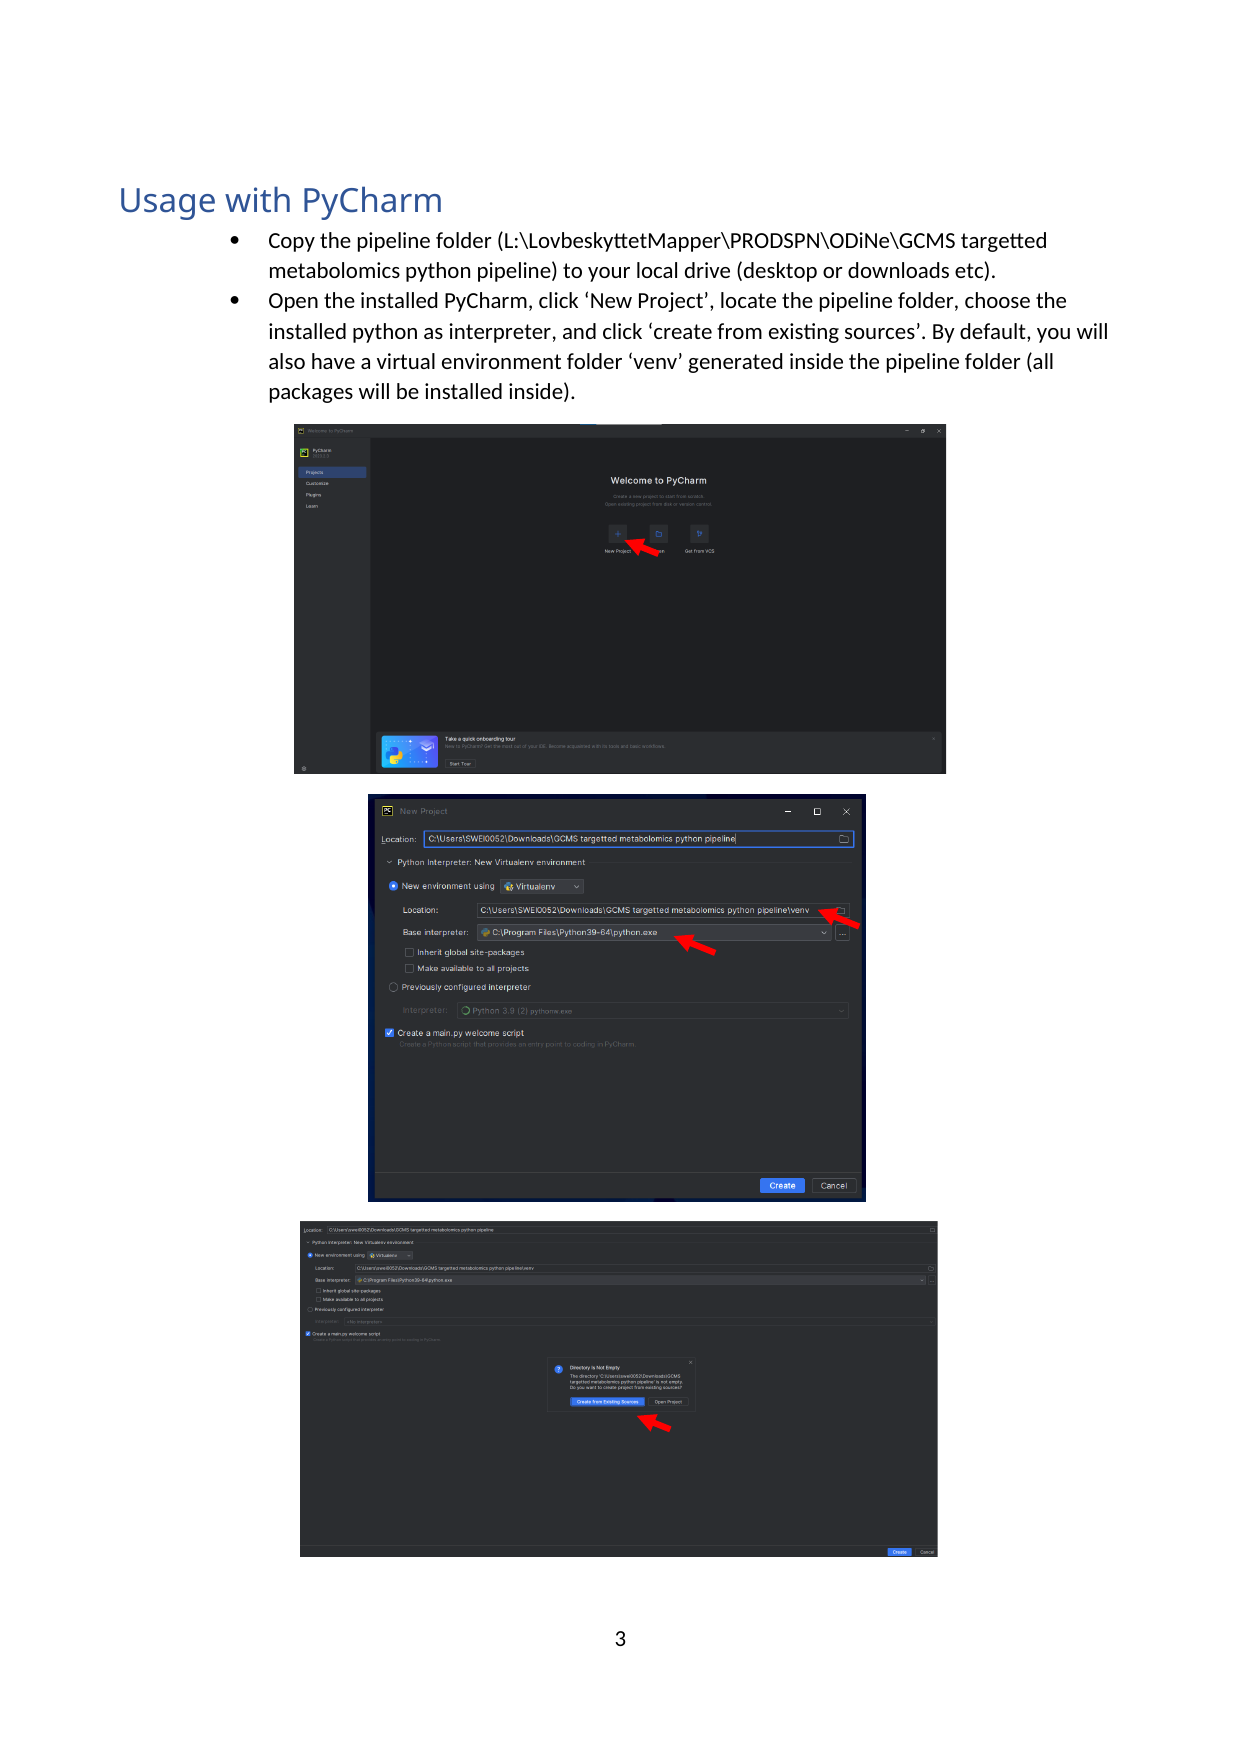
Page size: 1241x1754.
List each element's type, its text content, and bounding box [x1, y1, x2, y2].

subtitle Usage with PyCharm [118, 177, 1122, 223]
picture [368, 794, 866, 1202]
list Open the installed PyCharm, click ‘New Project’, locate the pipeline folder, choose the installed python as interpreter, and click ‘create from existing sources’. By default, you will also have a virtual environment folder ‘venv’ generated inside the pipeline folder (all packages will be installed inside). [231, 287, 1122, 405]
list Copy the pipeline folder (L:\LovbeskyttetMapper\PRODSPN\ODiNe\GCMS targetted metabolomics python pipeline) to your local drive (desktop or downloads etc). [231, 226, 1122, 284]
picture [294, 424, 947, 774]
picture [300, 1221, 938, 1557]
